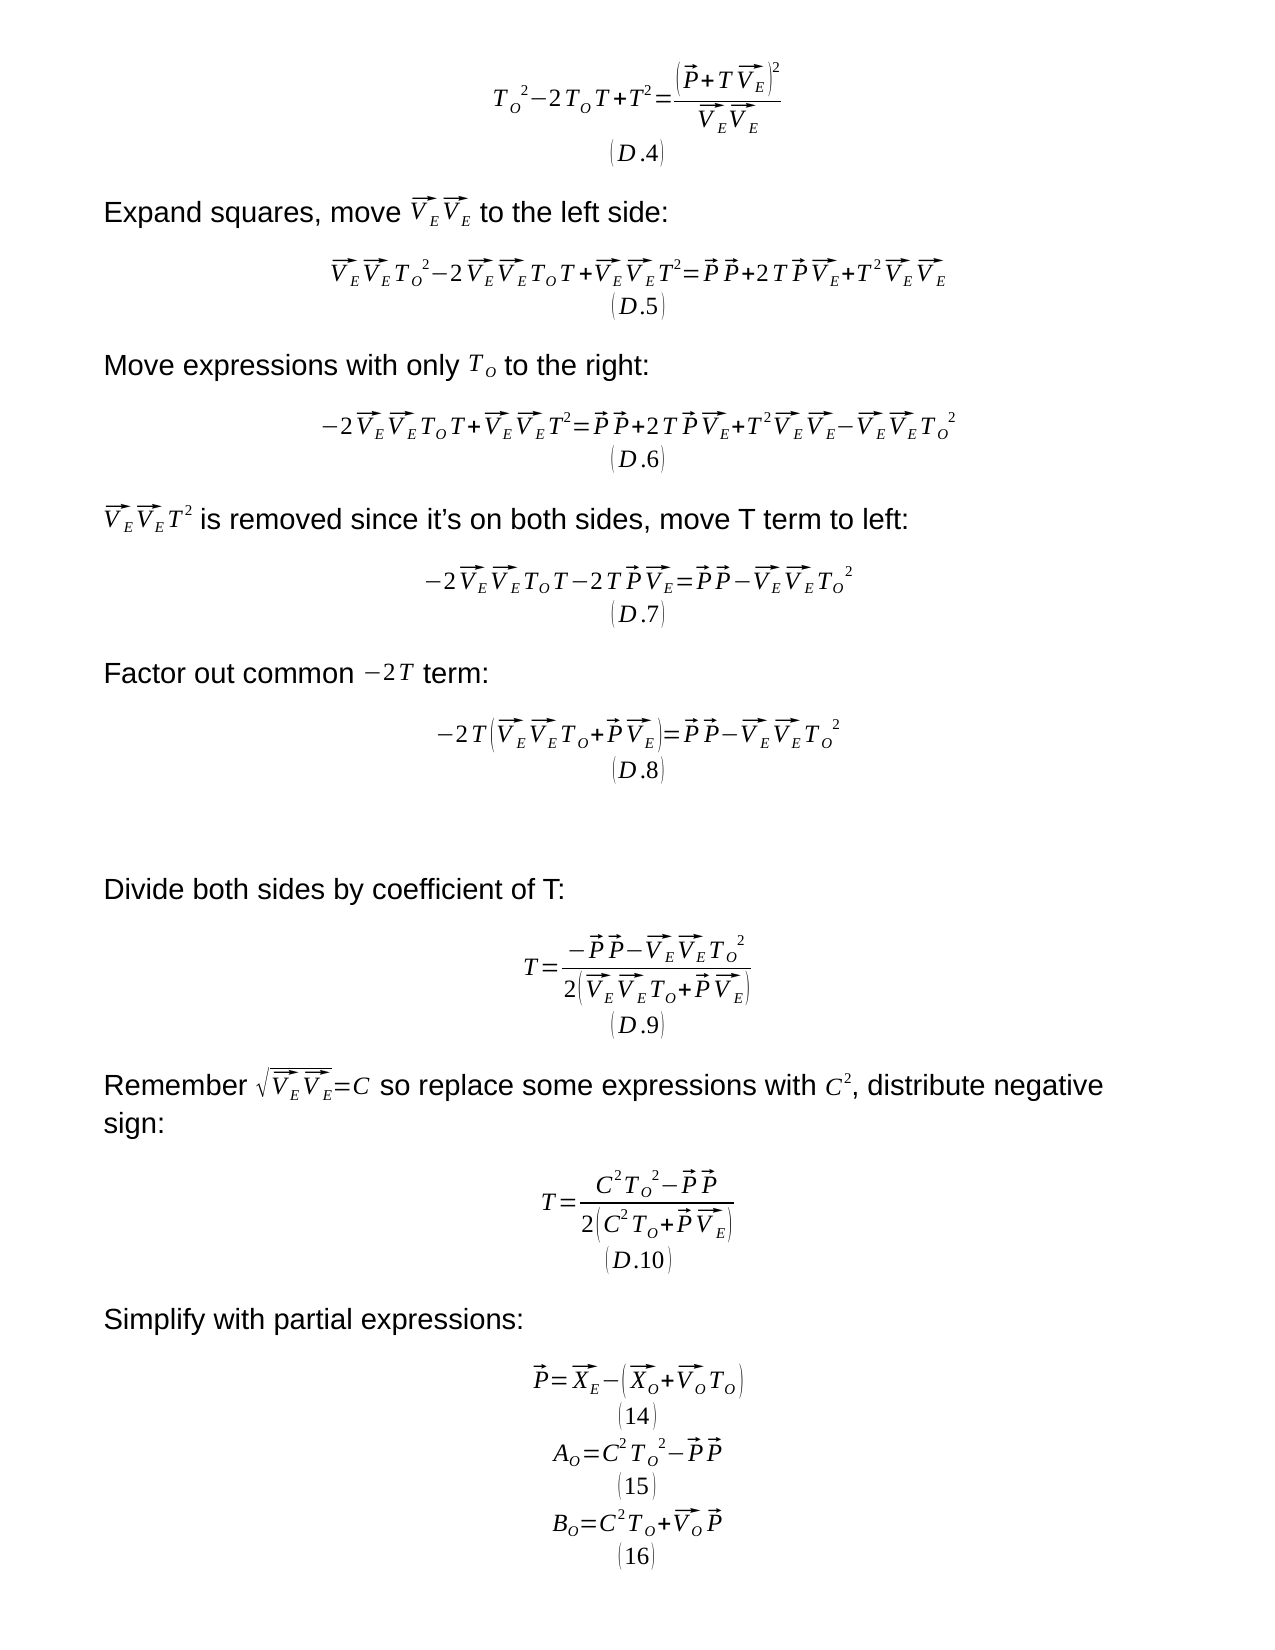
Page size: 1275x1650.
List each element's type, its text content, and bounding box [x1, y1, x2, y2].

text Simplify with partial expressions: [103, 1302, 1172, 1336]
text Divide both sides by coefficient of T: [103, 872, 1172, 905]
text Remember so replace some expressions with , distribute negative sign: [103, 1066, 1172, 1140]
text Factor out common term: [103, 656, 1172, 689]
text is removed since it’s on both sides, move T term to left: [103, 501, 1172, 536]
text Move expressions with only to the right: [103, 348, 1172, 382]
text Expand squares, move to the left side: [103, 195, 1172, 229]
